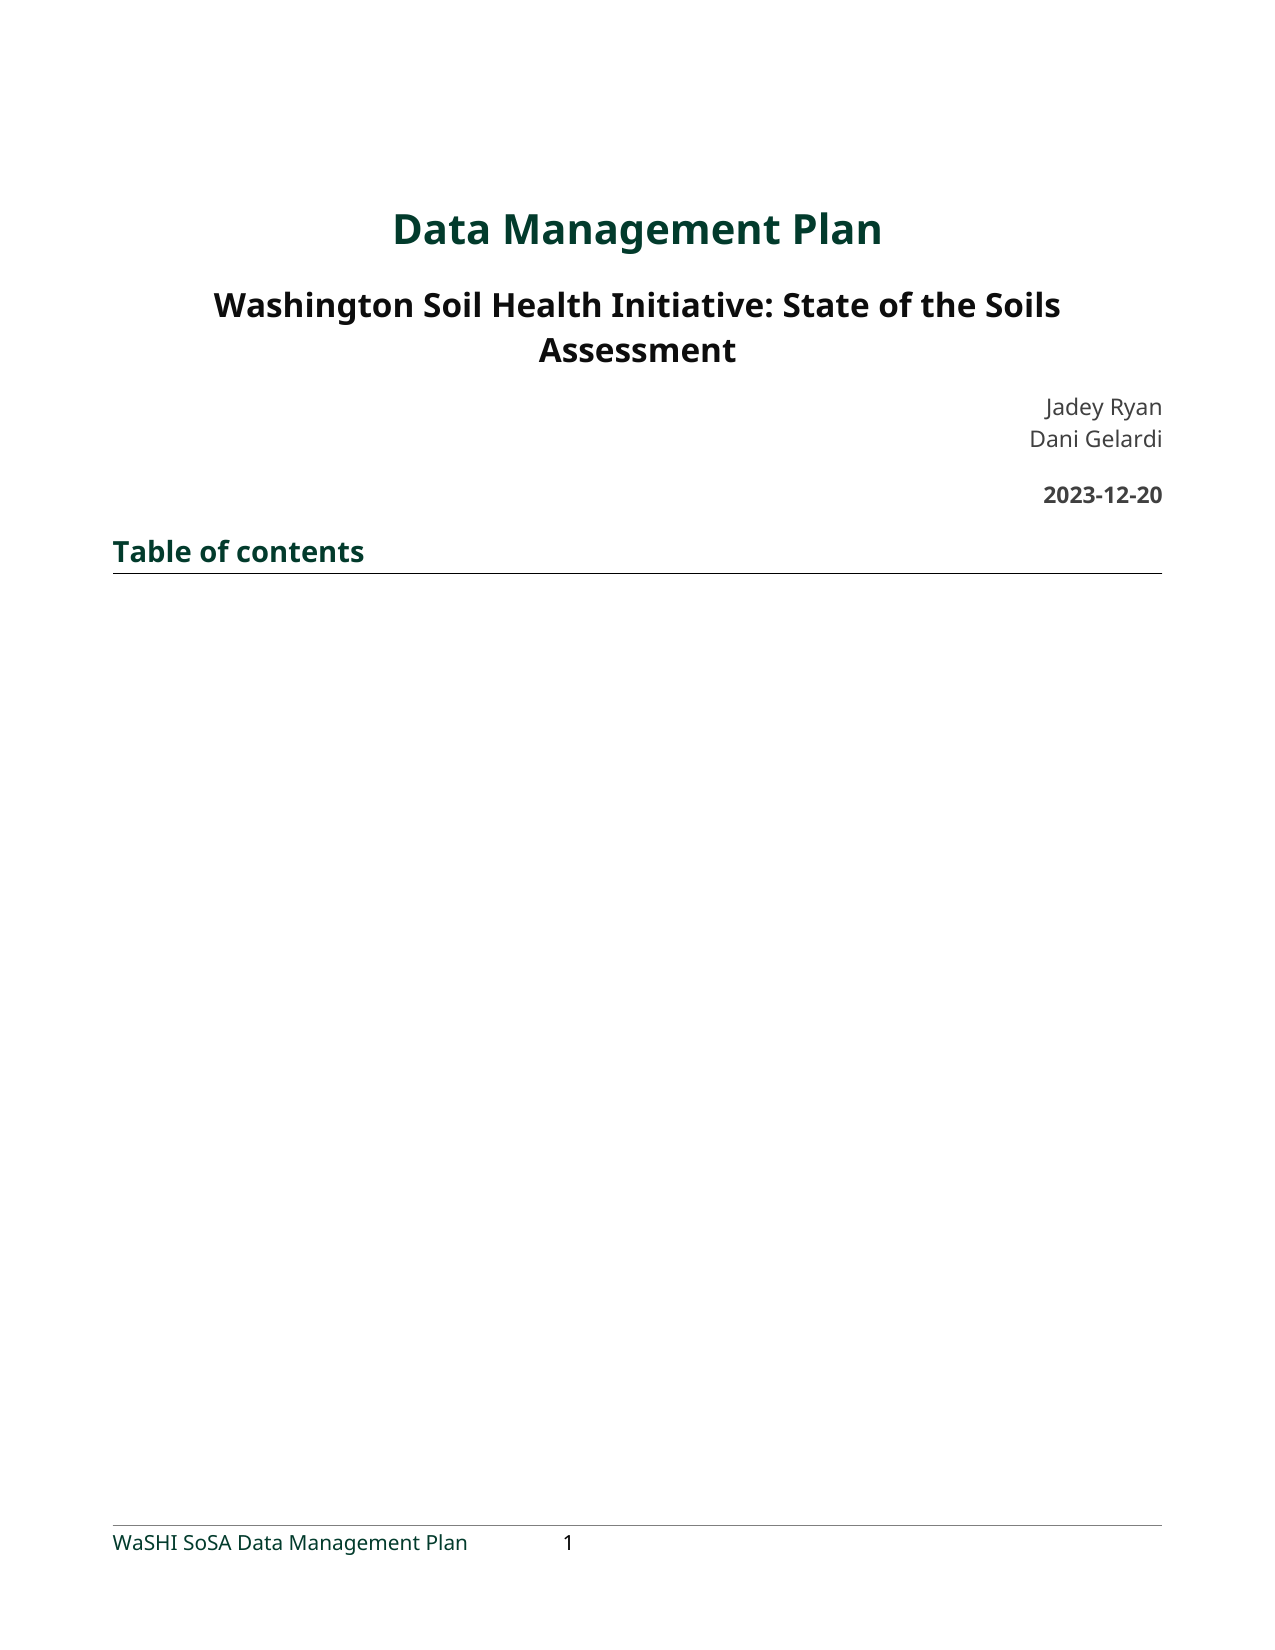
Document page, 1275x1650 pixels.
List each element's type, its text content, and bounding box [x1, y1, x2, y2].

text Dani Gelardi [112, 423, 1162, 454]
text 2023-12-20 [112, 479, 1162, 510]
subtitle Washington Soil Health Initiative: State of the Soils Assessment [112, 282, 1162, 373]
title Data Management Plan [112, 200, 1162, 257]
text Jadey Ryan [112, 391, 1162, 423]
